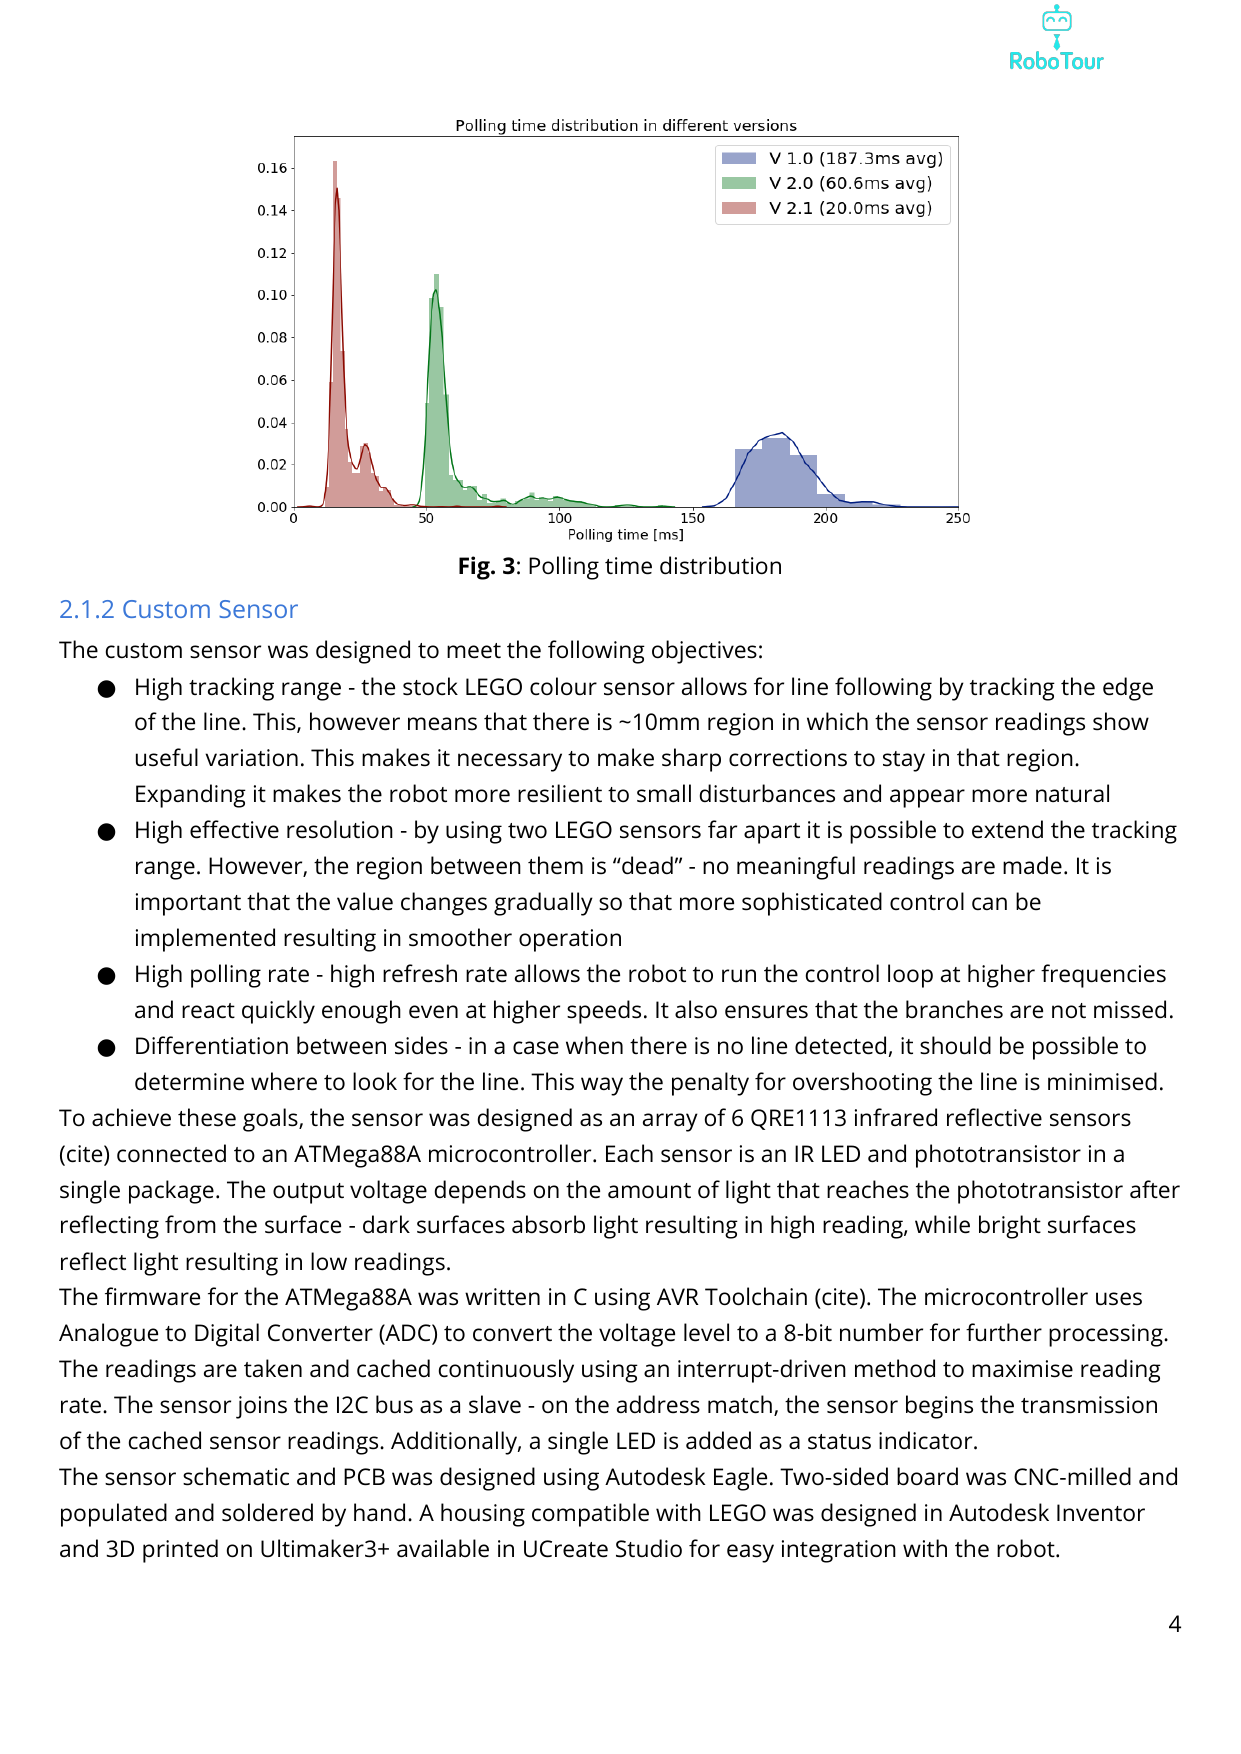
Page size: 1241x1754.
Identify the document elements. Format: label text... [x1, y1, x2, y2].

list Differentiation between sides - in a case when there is no line detected, it should be possible to determine where to look for the line. This way the penalty for overshooting the line is minimised. [96, 1030, 1181, 1097]
text To achieve these goals, the sensor was designed as an array of 6 QRE1113 infrared reflective sensors (cite) connected to an ATMega88A microcontroller. Each sensor is an IR LED and phototransistor in a single package. The output voltage depends on the amount of light that reaches the phototransistor after reflecting from the surface - dark surfaces absorb light resulting in high reading, while bright surfaces reflect light resulting in low readings. [59, 1102, 1181, 1277]
subtitle 2.1.2 Custom Sensor [59, 592, 1181, 626]
list High tracking range - the stock LEGO colour sensor allows for line following by tracking the edge of the line. This, however means that there is ~10mm region in which the sensor readings show useful variation. This makes it necessary to make sharp corrections to stay in that region. Expanding it makes the robot more resilient to small disturbances and appear more natural [96, 670, 1181, 809]
picture [236, 108, 1004, 546]
list High effective resolution - by using two LEGO sensors far apart it is possible to extend the tracking range. However, the region between them is “dead” - no meaningful readings are made. It is important that the value changes gradually so that more sophisticated control can be implemented resulting in smoother operation [96, 814, 1181, 953]
picture [1008, 3, 1105, 71]
text Fig. 3: Polling time distribution [59, 550, 1181, 581]
list High polling rate - high refresh rate allows the robot to run the control loop at higher frequencies and react quickly enough even at higher speeds. It also ensures that the branches are not missed. [96, 958, 1181, 1025]
text The sensor schematic and PCB was designed using Autodesk Eagle. Two-sided board was CNC-milled and populated and soldered by hand. A housing compatible with LEGO was designed in Autodesk Inventor and 3D printed on Ultimaker3+ available in UCreate Studio for easy integration with the robot. [59, 1461, 1181, 1564]
text The custom sensor was designed to meet the following objectives: [59, 634, 1181, 666]
text The firmware for the ATMega88A was written in C using AVR Toolchain (cite). The microcontroller uses Analogue to Digital Converter (ADC) to convert the voltage level to a 8-bit number for further processing. The readings are taken and cached continuously using an interrupt-driven method to maximise reading rate. The sensor joins the I2C bus as a slave - on the address match, the sensor begins the transmission of the cached sensor readings. Additionally, a single LED is added as a status indicator. [59, 1281, 1181, 1456]
